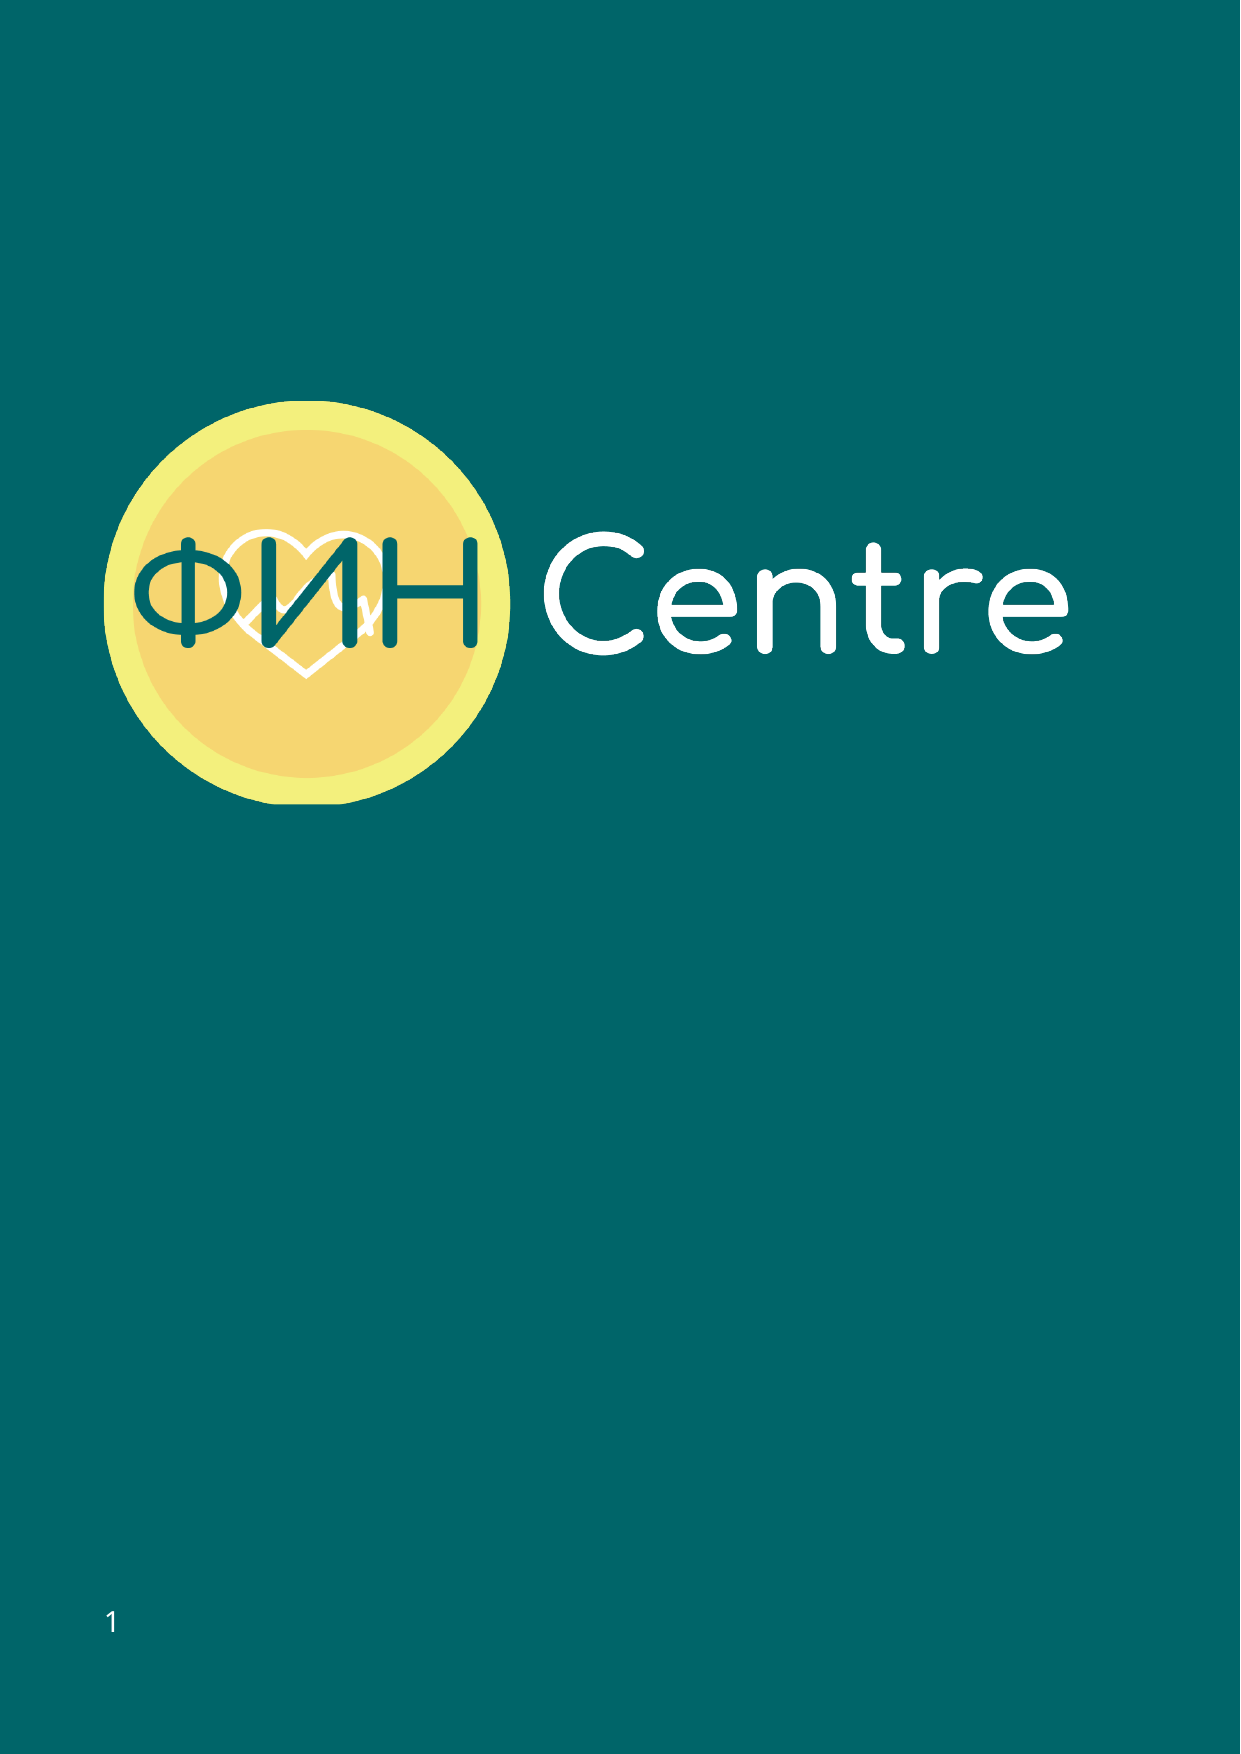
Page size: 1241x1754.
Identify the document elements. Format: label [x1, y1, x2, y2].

picture [103, 401, 1071, 804]
